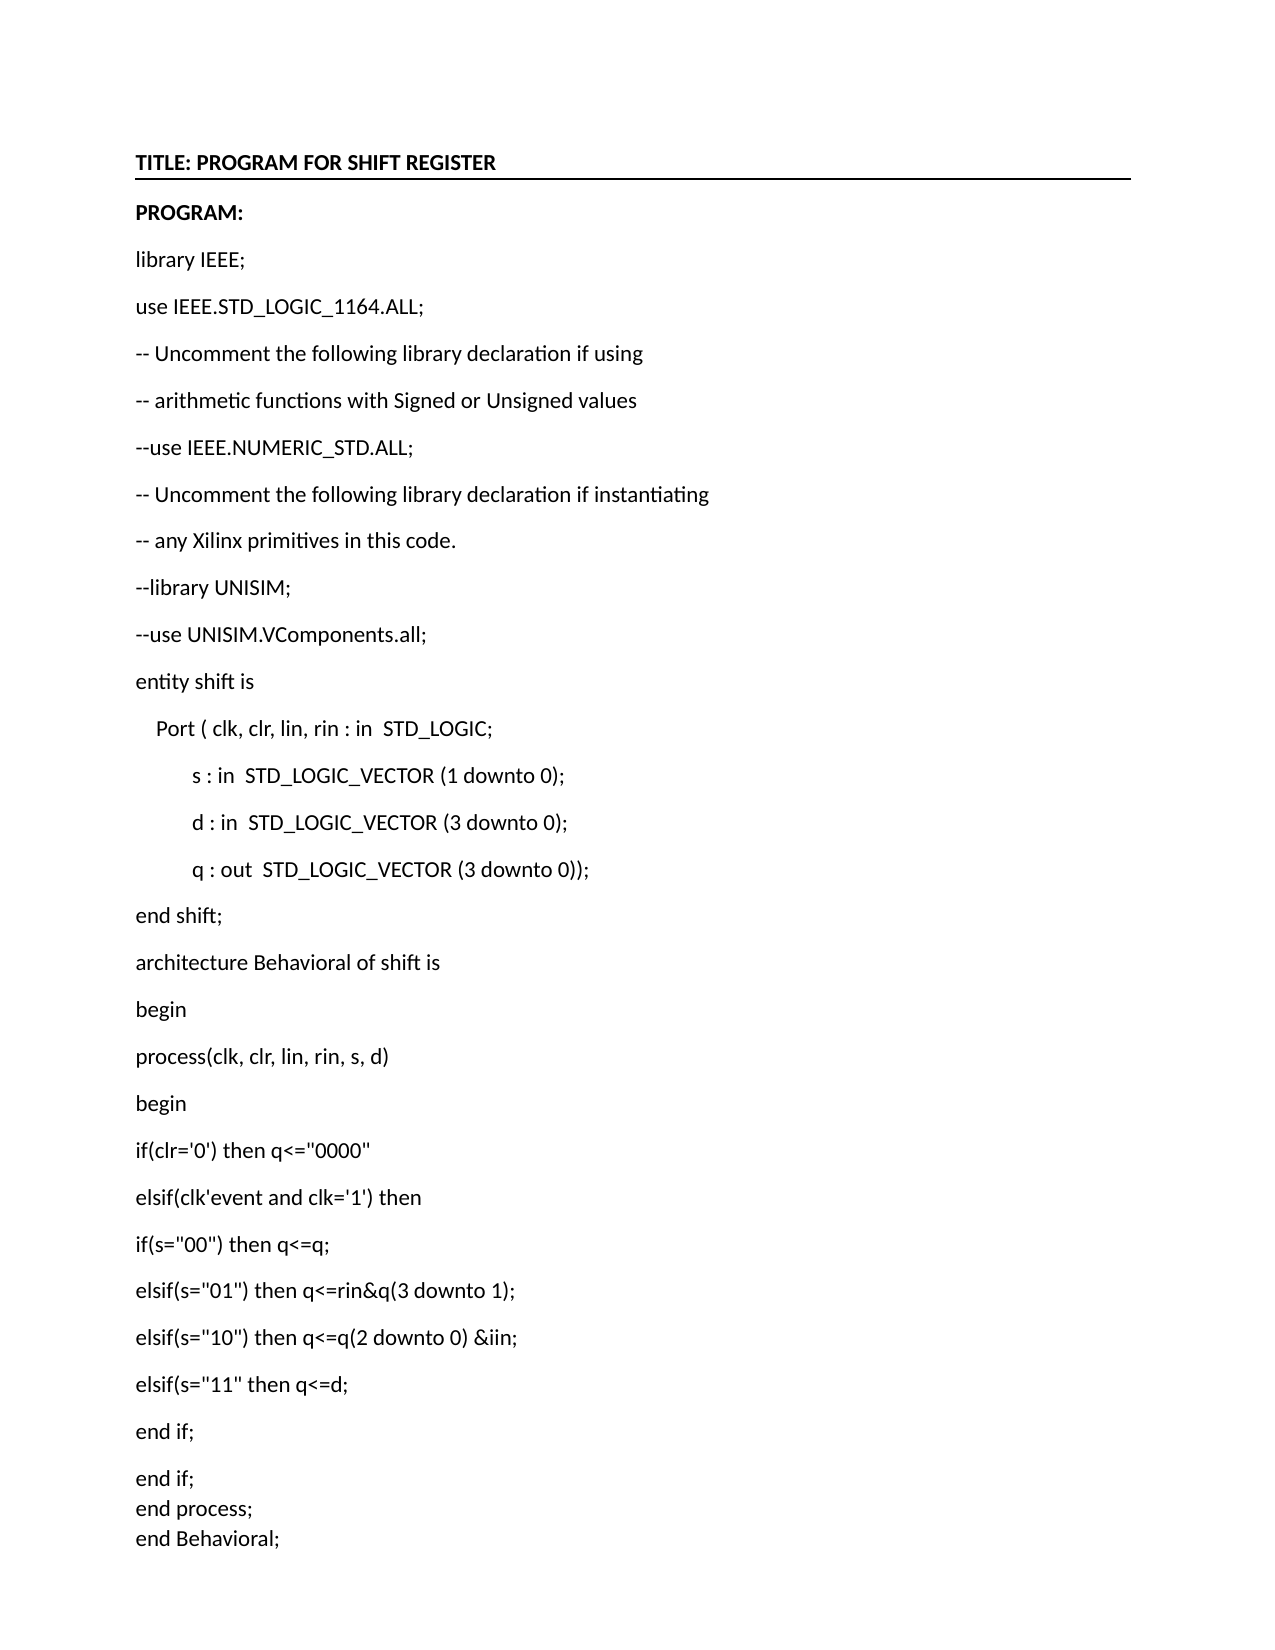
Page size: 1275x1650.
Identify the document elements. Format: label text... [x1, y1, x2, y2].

text TITLE: PROGRAM FOR SHIFT REGISTER [135, 148, 1131, 178]
text -- Uncomment the following library declaration if using [135, 339, 1131, 367]
text elsif(s="10") then q<=q(2 downto 0) &iin; [135, 1323, 1131, 1351]
text architecture Behavioral of shift is [135, 948, 1131, 976]
text use IEEE.STD_LOGIC_1164.ALL; [135, 292, 1131, 320]
text begin [135, 995, 1131, 1023]
text --library UNISIM; [135, 573, 1131, 601]
text PROGRAM: [135, 198, 1131, 226]
text elsif(s="11" then q<=d; [135, 1370, 1131, 1398]
text end if; [135, 1464, 1131, 1492]
text q : out STD_LOGIC_VECTOR (3 downto 0)); [135, 855, 1131, 883]
text begin [135, 1089, 1131, 1117]
text -- any Xilinx primitives in this code. [135, 527, 1131, 554]
text end Behavioral; [135, 1524, 1131, 1552]
text end process; [135, 1494, 1131, 1522]
text entity shift is [135, 667, 1131, 695]
text end if; [135, 1417, 1131, 1445]
text -- Uncomment the following library declaration if instantiating [135, 480, 1131, 508]
text d : in STD_LOGIC_VECTOR (3 downto 0); [135, 808, 1131, 836]
text --use UNISIM.VComponents.all; [135, 620, 1131, 648]
text -- arithmetic functions with Signed or Unsigned values [135, 386, 1131, 414]
text Port ( clk, clr, lin, rin : in STD_LOGIC; [135, 714, 1131, 742]
text end shift; [135, 902, 1131, 929]
text if(clr='0') then q<="0000" [135, 1136, 1131, 1164]
text library IEEE; [135, 245, 1131, 273]
text --use IEEE.NUMERIC_STD.ALL; [135, 433, 1131, 461]
text process(clk, clr, lin, rin, s, d) [135, 1042, 1131, 1070]
text elsif(clk'event and clk='1') then [135, 1183, 1131, 1211]
text elsif(s="01") then q<=rin&q(3 downto 1); [135, 1277, 1131, 1304]
text s : in STD_LOGIC_VECTOR (1 downto 0); [135, 761, 1131, 789]
text if(s="00") then q<=q; [135, 1230, 1131, 1258]
